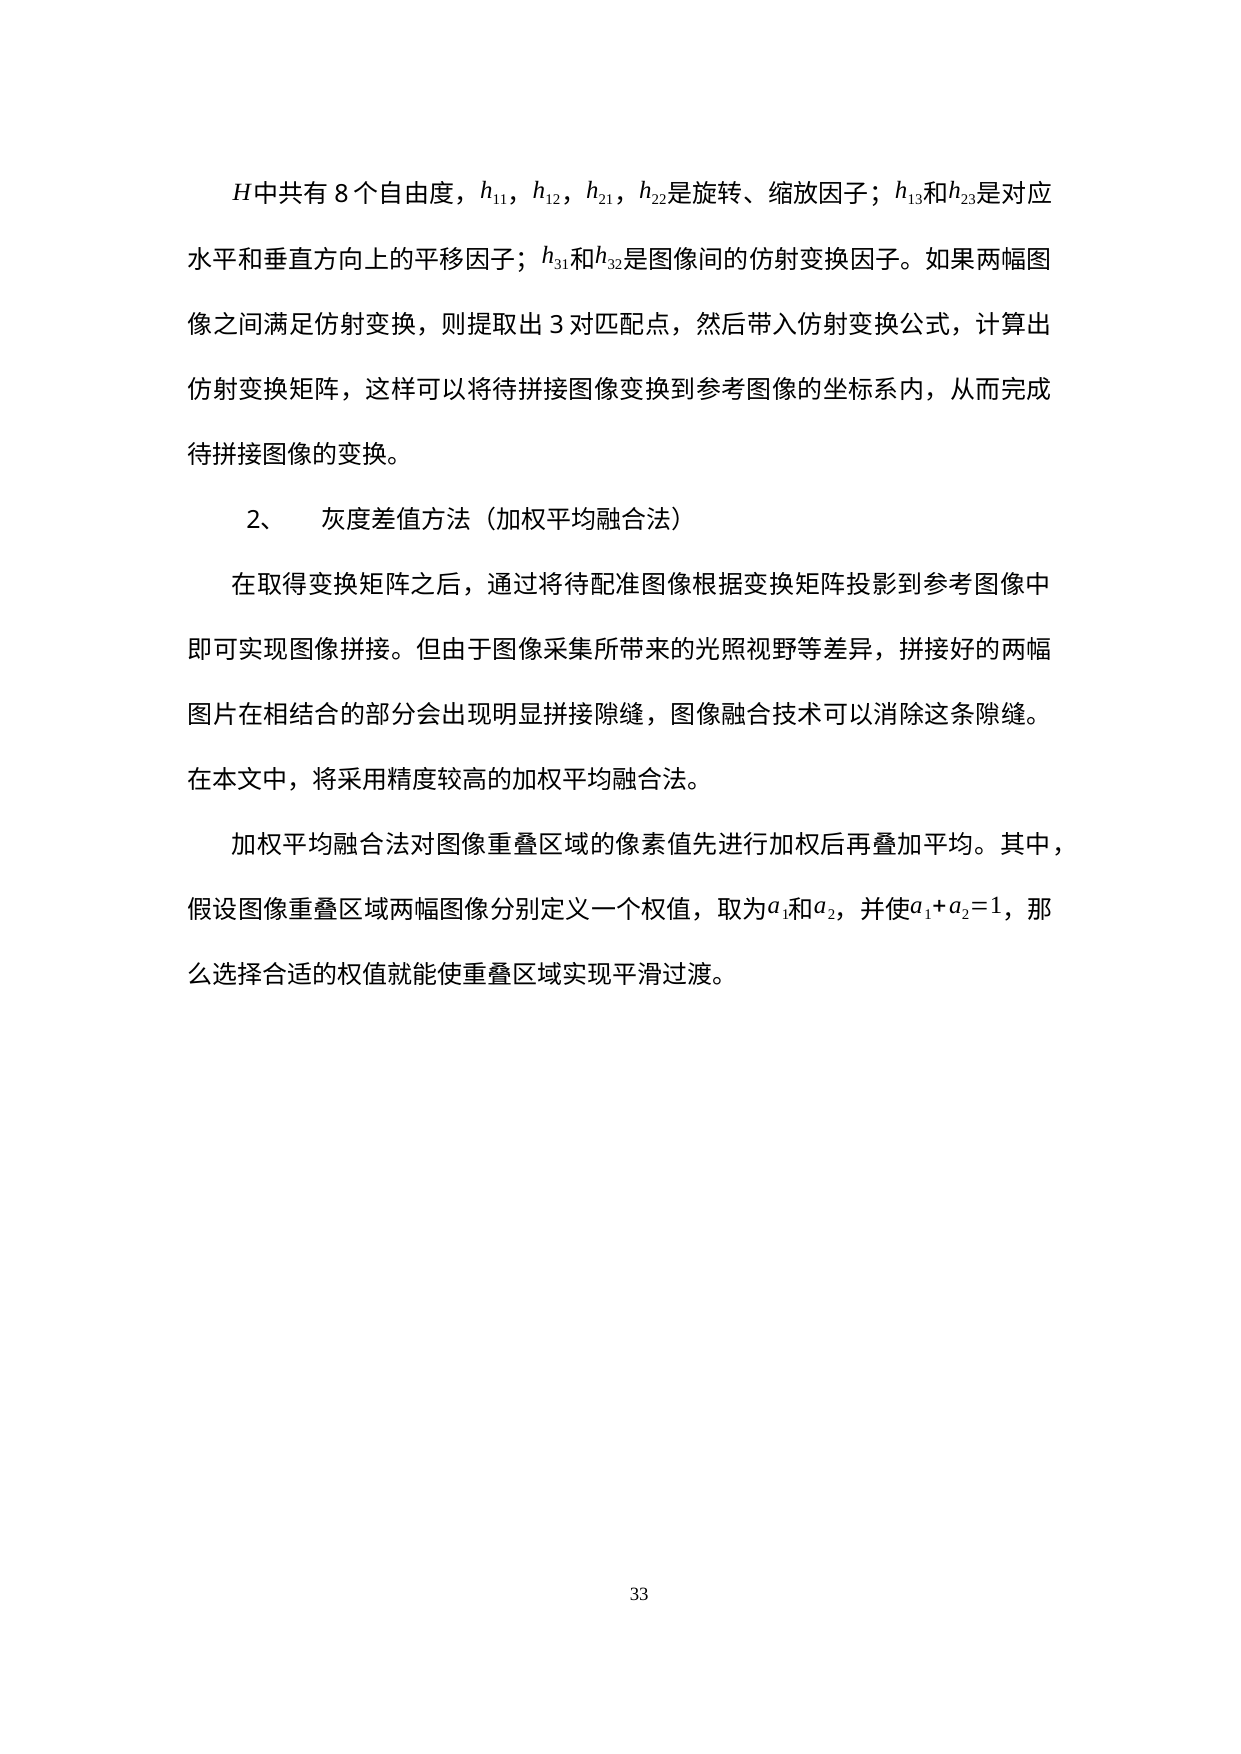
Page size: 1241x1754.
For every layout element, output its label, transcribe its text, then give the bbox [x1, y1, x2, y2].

list 灰度差值方法（加权平均融合法） [246, 485, 1053, 550]
text 加权平均融合法对图像重叠区域的像素值先进行加权后再叠加平均。其中，假设图像重叠区域两幅图像分别定义一个权值，取为和，并使，那么选择合适的权值就能使重叠区域实现平滑过渡。 [187, 810, 1053, 1005]
text 在取得变换矩阵之后，通过将待配准图像根据变换矩阵投影到参考图像中即可实现图像拼接。但由于图像采集所带来的光照视野等差异，拼接好的两幅图片在相结合的部分会出现明显拼接隙缝，图像融合技术可以消除这条隙缝。在本文中，将采用精度较高的加权平均融合法。 [187, 550, 1053, 810]
text 中共有8个自由度，，，，是旋转、缩放因子；和是对应水平和垂直方向上的平移因子；和是图像间的仿射变换因子。如果两幅图像之间满足仿射变换，则提取出3对匹配点，然后带入仿射变换公式，计算出仿射变换矩阵，这样可以将待拼接图像变换到参考图像的坐标系内，从而完成待拼接图像的变换。 [187, 160, 1053, 485]
